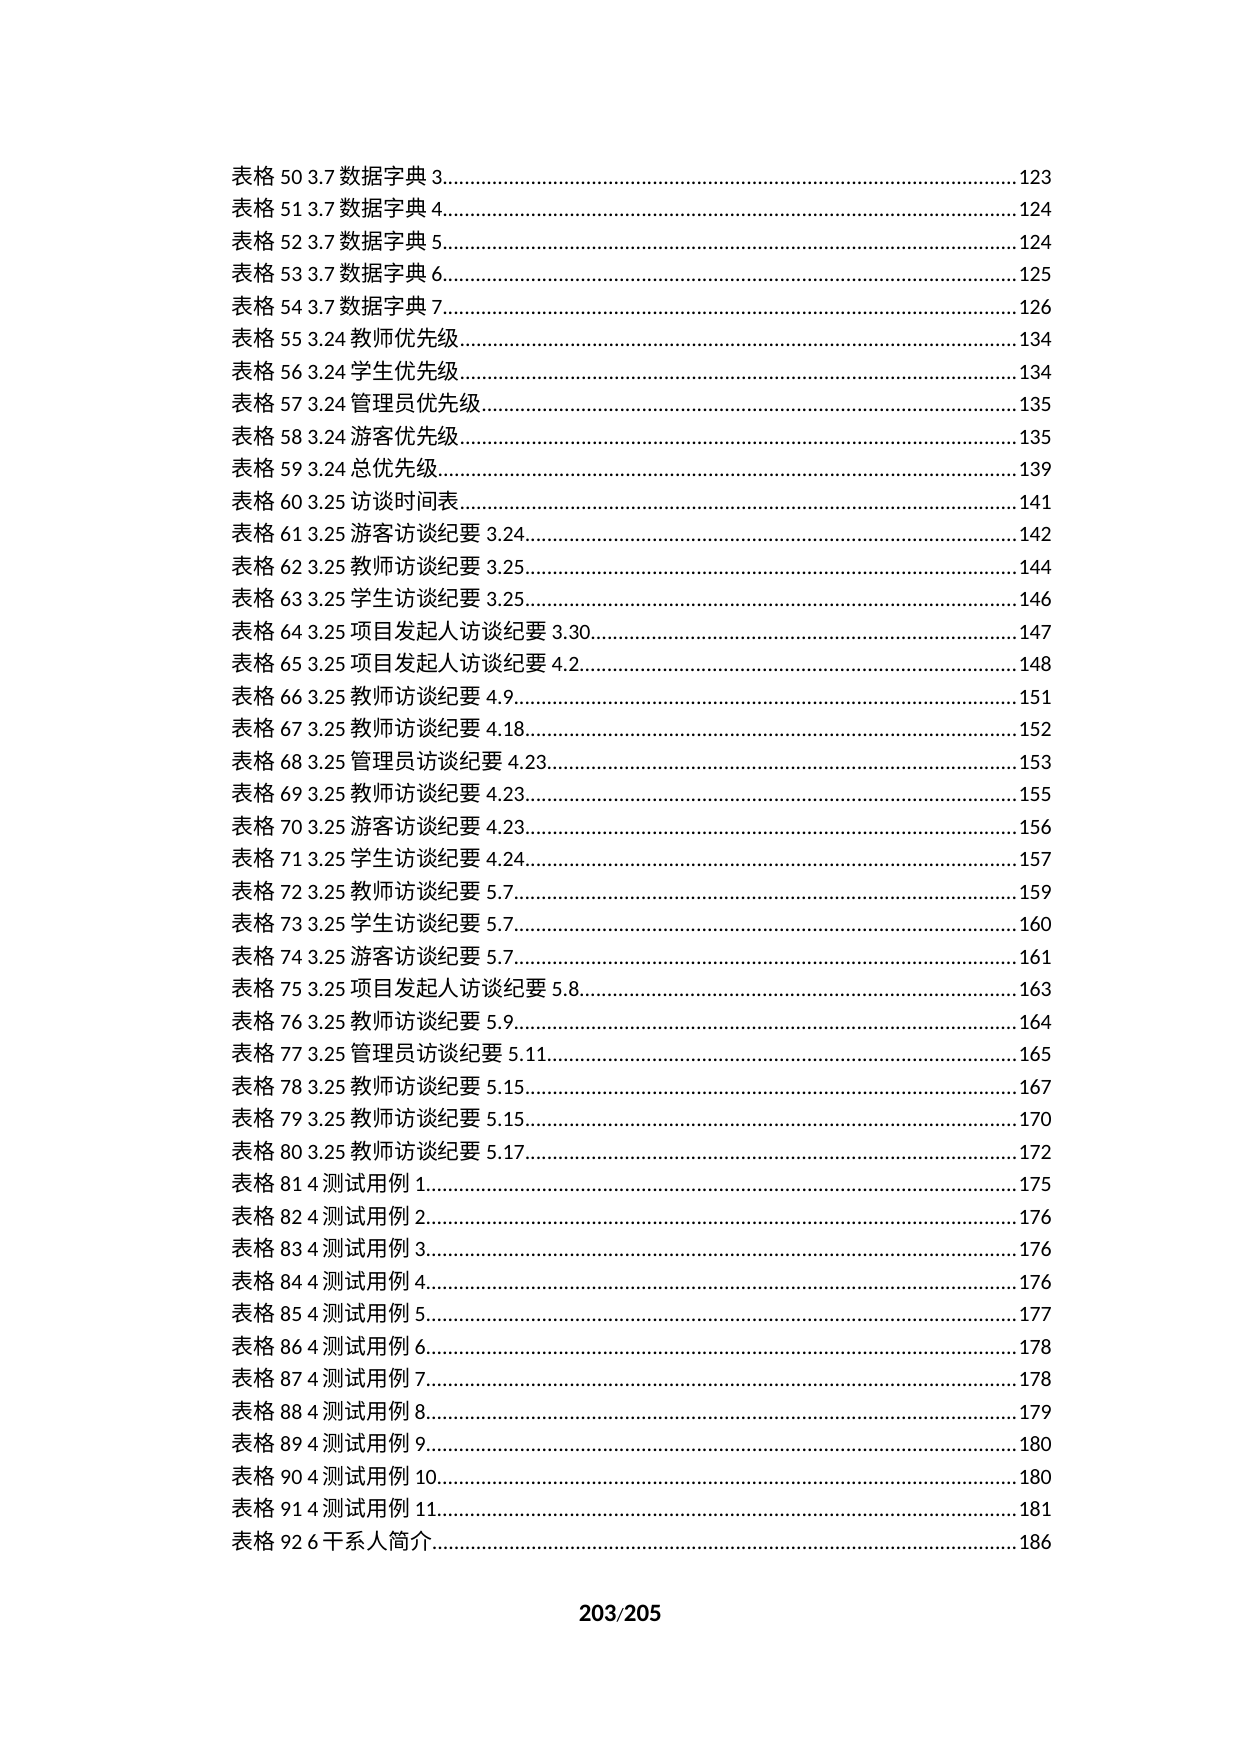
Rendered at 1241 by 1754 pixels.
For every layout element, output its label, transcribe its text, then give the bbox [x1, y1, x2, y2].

text 表格 55 3.24教师优先级 134 [231, 321, 1053, 353]
text 表格 85 4测试用例5 177 [231, 1296, 1053, 1328]
text 表格 92 6干系人简介 186 [231, 1523, 1053, 1556]
text 表格 50 3.7数据字典3 123 [231, 158, 1053, 191]
text 表格 88 4测试用例8 179 [231, 1393, 1053, 1426]
text 表格 90 4测试用例10 180 [231, 1458, 1053, 1491]
text 表格 66 3.25教师访谈纪要4.9 151 [231, 678, 1053, 711]
text 表格 83 4测试用例3 176 [231, 1231, 1053, 1263]
text 表格 72 3.25教师访谈纪要5.7 159 [231, 873, 1053, 906]
text 表格 87 4测试用例7 178 [231, 1361, 1053, 1393]
text 表格 67 3.25教师访谈纪要4.18 152 [231, 711, 1053, 743]
text 表格 70 3.25游客访谈纪要4.23 156 [231, 808, 1053, 841]
text 表格 58 3.24游客优先级 135 [231, 418, 1053, 451]
text 表格 82 4测试用例2 176 [231, 1198, 1053, 1231]
text 表格 65 3.25项目发起人访谈纪要4.2 148 [231, 646, 1053, 678]
text 表格 75 3.25项目发起人访谈纪要5.8 163 [231, 971, 1053, 1003]
text 表格 53 3.7数据字典6 125 [231, 256, 1053, 288]
text 表格 64 3.25项目发起人访谈纪要3.30 147 [231, 613, 1053, 646]
text 表格 84 4测试用例4 176 [231, 1263, 1053, 1296]
text 表格 79 3.25教师访谈纪要5.15 170 [231, 1101, 1053, 1133]
text 表格 73 3.25学生访谈纪要5.7 160 [231, 906, 1053, 938]
text 表格 89 4测试用例9 180 [231, 1426, 1053, 1458]
text 表格 63 3.25学生访谈纪要3.25 146 [231, 581, 1053, 613]
text 表格 78 3.25教师访谈纪要5.15 167 [231, 1068, 1053, 1101]
text 表格 52 3.7数据字典5 124 [231, 223, 1053, 256]
text 表格 57 3.24管理员优先级 135 [231, 386, 1053, 418]
text 表格 80 3.25教师访谈纪要5.17 172 [231, 1133, 1053, 1166]
text 表格 61 3.25游客访谈纪要3.24 142 [231, 516, 1053, 548]
text 表格 76 3.25教师访谈纪要5.9 164 [231, 1003, 1053, 1036]
text 表格 86 4测试用例6 178 [231, 1328, 1053, 1361]
text 表格 68 3.25管理员访谈纪要4.23 153 [231, 743, 1053, 776]
text 表格 56 3.24学生优先级 134 [231, 353, 1053, 386]
text 表格 60 3.25访谈时间表 141 [231, 483, 1053, 516]
text 表格 51 3.7数据字典4 124 [231, 191, 1053, 223]
text 表格 59 3.24总优先级 139 [231, 451, 1053, 483]
text 表格 91 4测试用例11 181 [231, 1491, 1053, 1523]
text 表格 81 4测试用例1 175 [231, 1166, 1053, 1198]
text 表格 62 3.25教师访谈纪要3.25 144 [231, 548, 1053, 581]
text 表格 54 3.7数据字典7 126 [231, 288, 1053, 321]
text 表格 71 3.25学生访谈纪要4.24 157 [231, 841, 1053, 873]
text 表格 77 3.25管理员访谈纪要5.11 165 [231, 1036, 1053, 1068]
text 表格 69 3.25教师访谈纪要4.23 155 [231, 776, 1053, 808]
text 表格 74 3.25游客访谈纪要5.7 161 [231, 938, 1053, 971]
